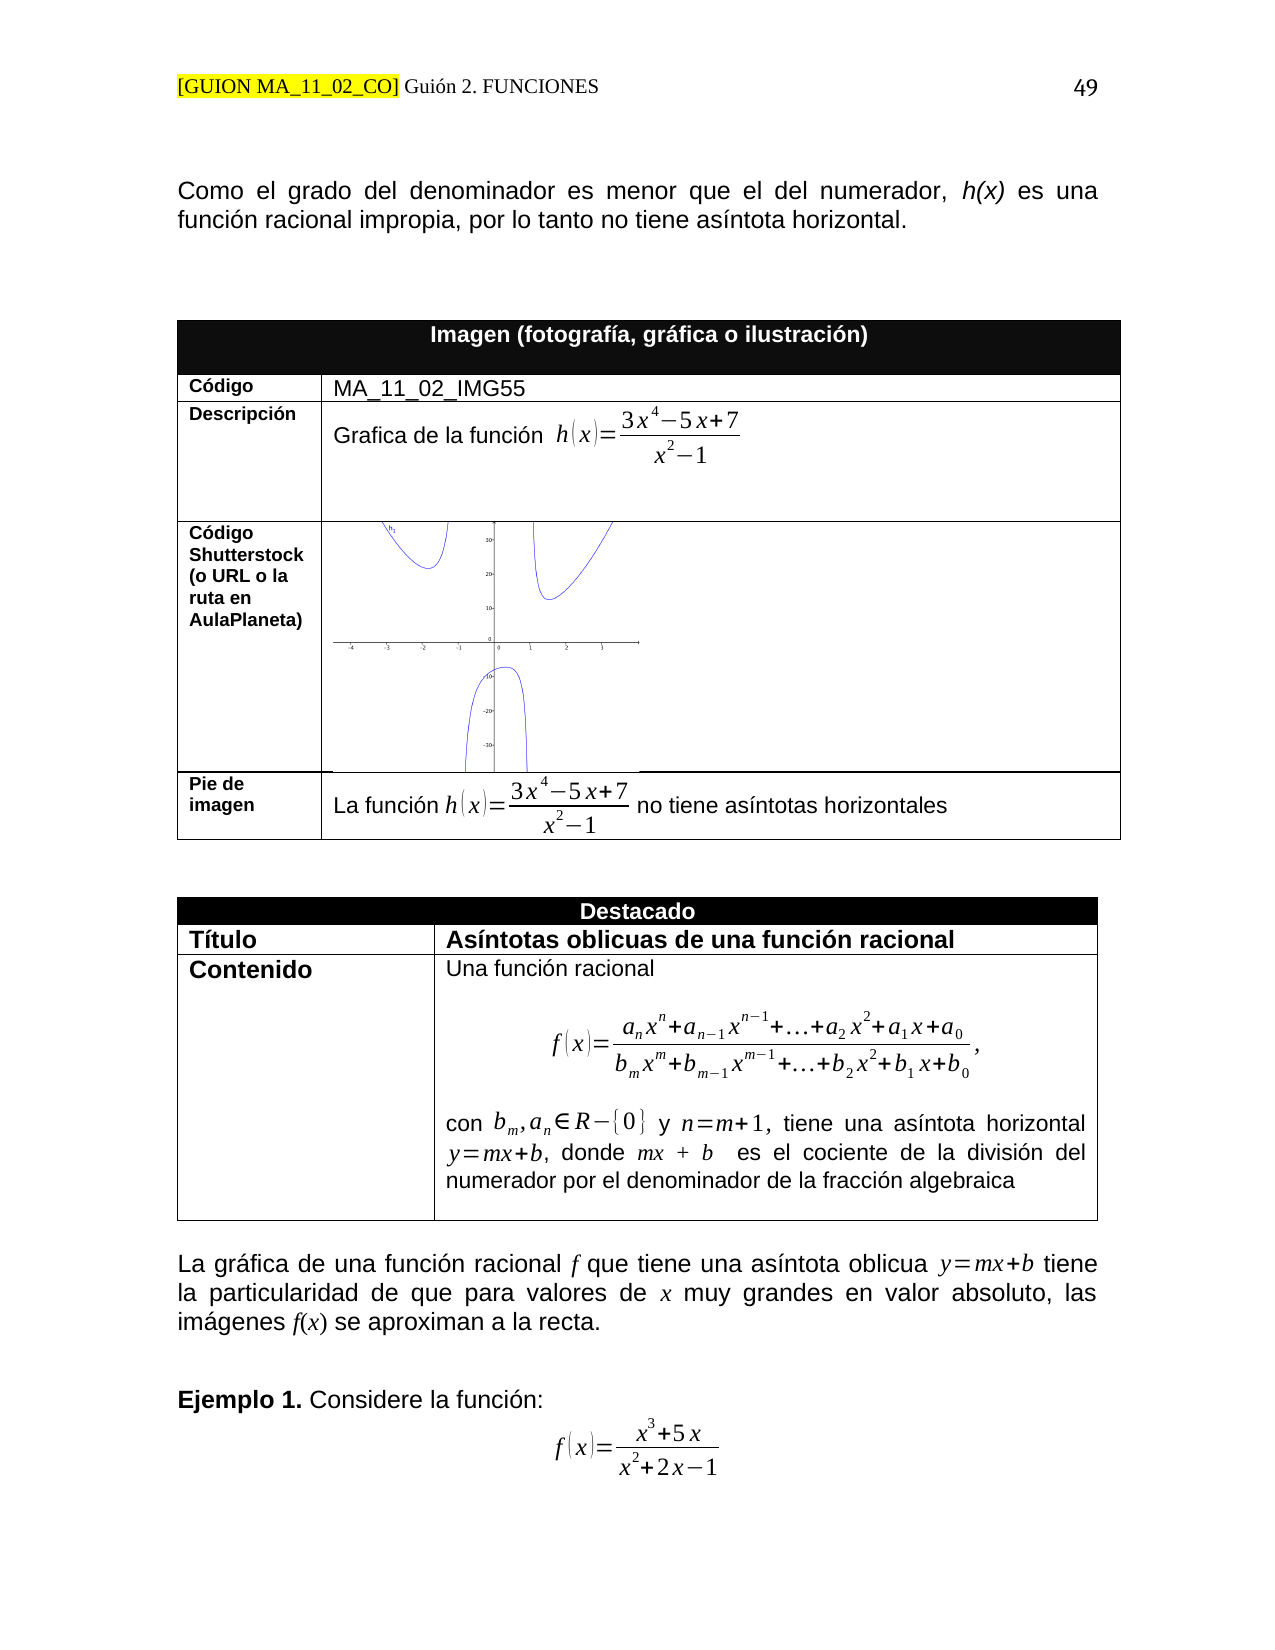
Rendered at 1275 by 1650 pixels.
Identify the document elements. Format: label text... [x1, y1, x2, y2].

table_cell [322, 522, 333, 771]
table_cell MA_11_02_IMG55 [322, 375, 1120, 401]
table_cell Título [178, 925, 434, 954]
table_cell Contenido [178, 955, 434, 1219]
table_cell [640, 522, 1120, 771]
table_cell Una función racional con y tiene una asíntota horizontal , donde mx + b es el cociente de la división del numerador por el denominador de la fracción algebraica [435, 955, 1097, 1219]
table_cell La función no tiene asíntotas horizontales [322, 773, 1120, 838]
picture [333, 522, 640, 772]
text Ejemplo 1. Considere la función: [177, 1386, 1098, 1414]
table_header Imagen (fotografía, gráfica o ilustración) [178, 321, 1120, 374]
table_cell Pie de imagen [178, 773, 321, 838]
table_cell Código Shutterstock (o URL o la ruta en AulaPlaneta) [178, 522, 321, 771]
table_cell Asíntotas oblicuas de una función racional [435, 925, 1097, 954]
table_header Destacado [178, 898, 1097, 924]
text La gráfica de una función racional f que tiene una asíntota oblicua tiene la particularidad de que para valores de x muy grandes en valor absoluto, las imágenes f(x) se aproximan a la recta. [177, 1249, 1098, 1336]
text Como el grado del denominador es menor que el del numerador, h(x) es una función racional impropia, por lo tanto no tiene asíntota horizontal. [177, 176, 1098, 234]
table_cell Descripción [178, 402, 321, 521]
table_cell Código [178, 375, 321, 401]
table_cell Grafica de la función [322, 402, 1120, 521]
